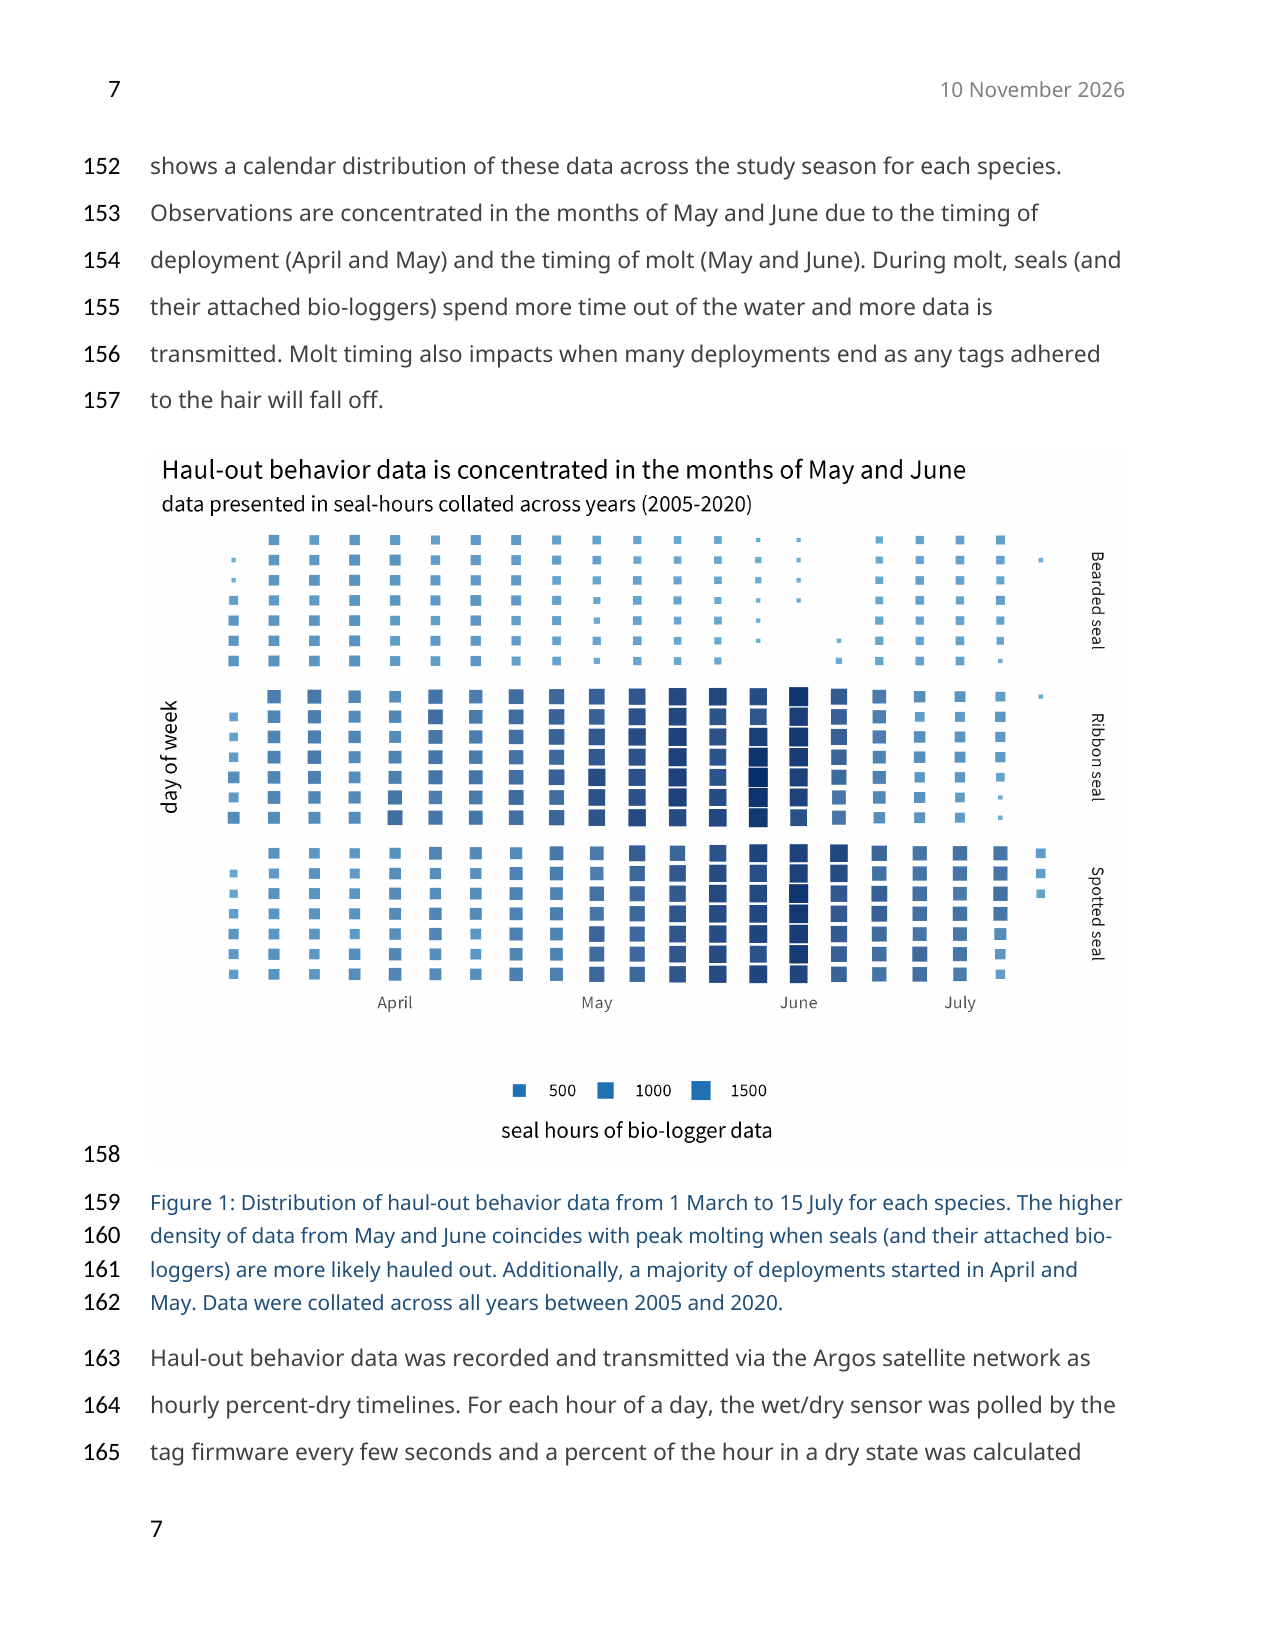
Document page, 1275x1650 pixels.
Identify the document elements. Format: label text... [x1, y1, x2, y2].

text Figure : Distribution of haul-out behavior data from 1 March to 15 July for each species. The higher density of data from May and June coincides with peak molting when seals (and their attached bio-loggers) are more likely hauled out. Additionally, a majority of deployments started in April and May. Data were collated across all years between 2005 and 2020. [150, 1183, 1125, 1317]
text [150, 1342, 1125, 1467]
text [150, 150, 1125, 416]
picture [150, 450, 1125, 1163]
